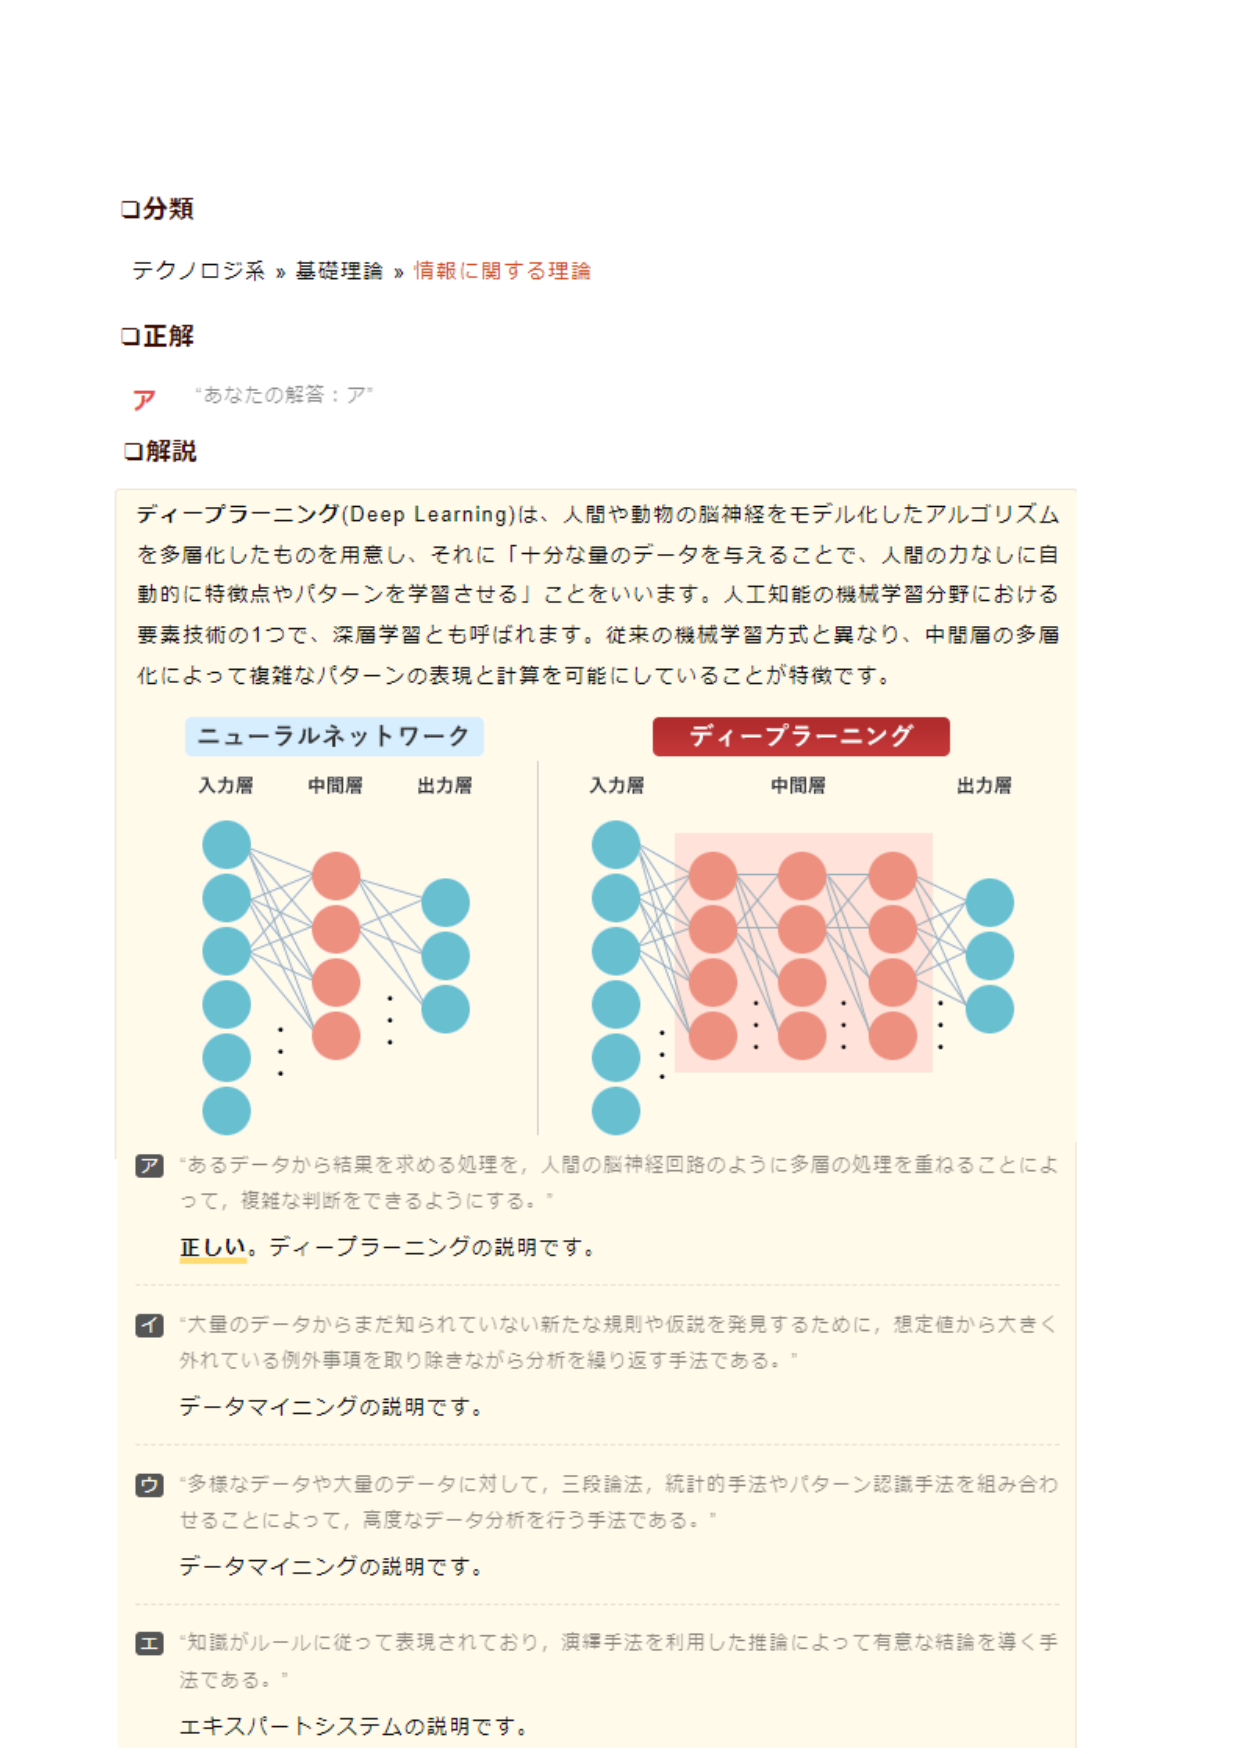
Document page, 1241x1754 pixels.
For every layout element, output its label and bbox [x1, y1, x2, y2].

picture [112, 170, 1077, 1748]
